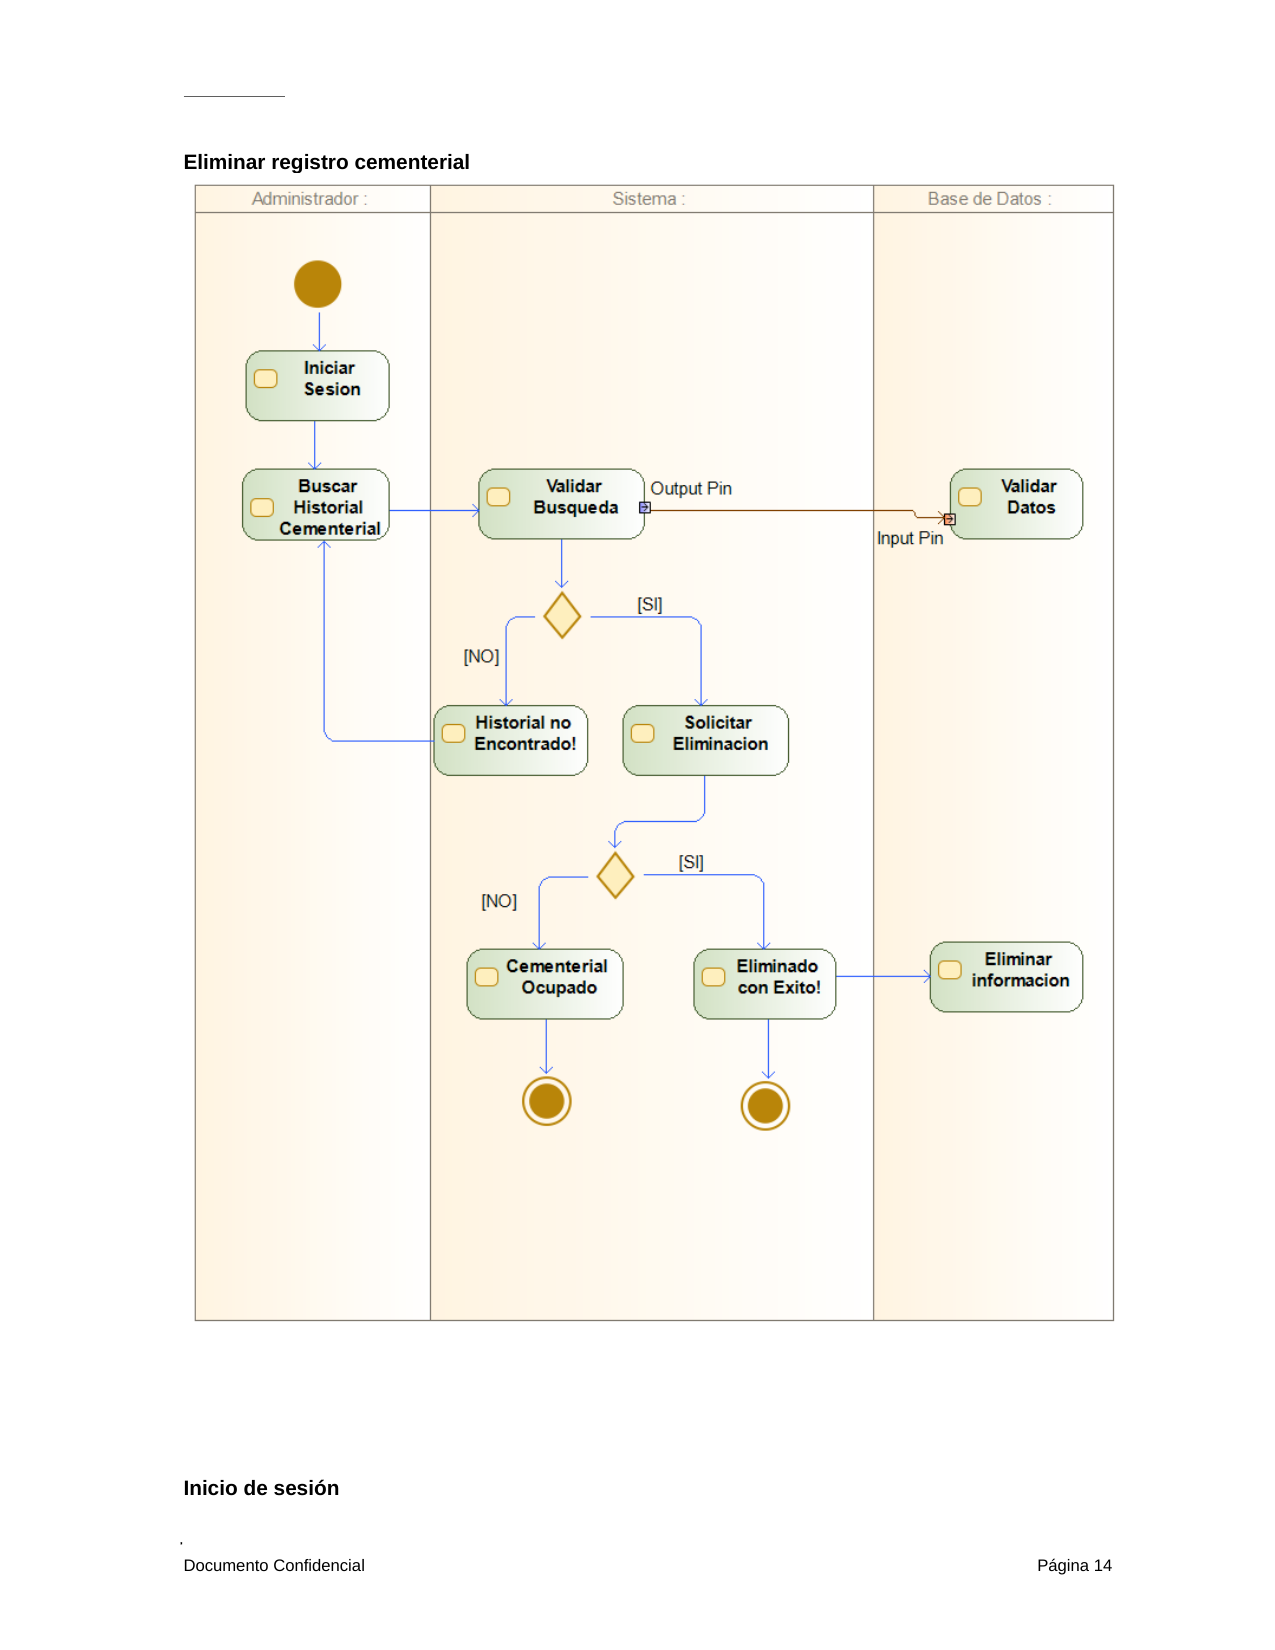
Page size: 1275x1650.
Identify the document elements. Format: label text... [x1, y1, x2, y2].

text Eliminar registro cementerial [183, 150, 1125, 173]
picture [183, 173, 1125, 1333]
text Inicio de sesión [183, 1476, 1125, 1500]
